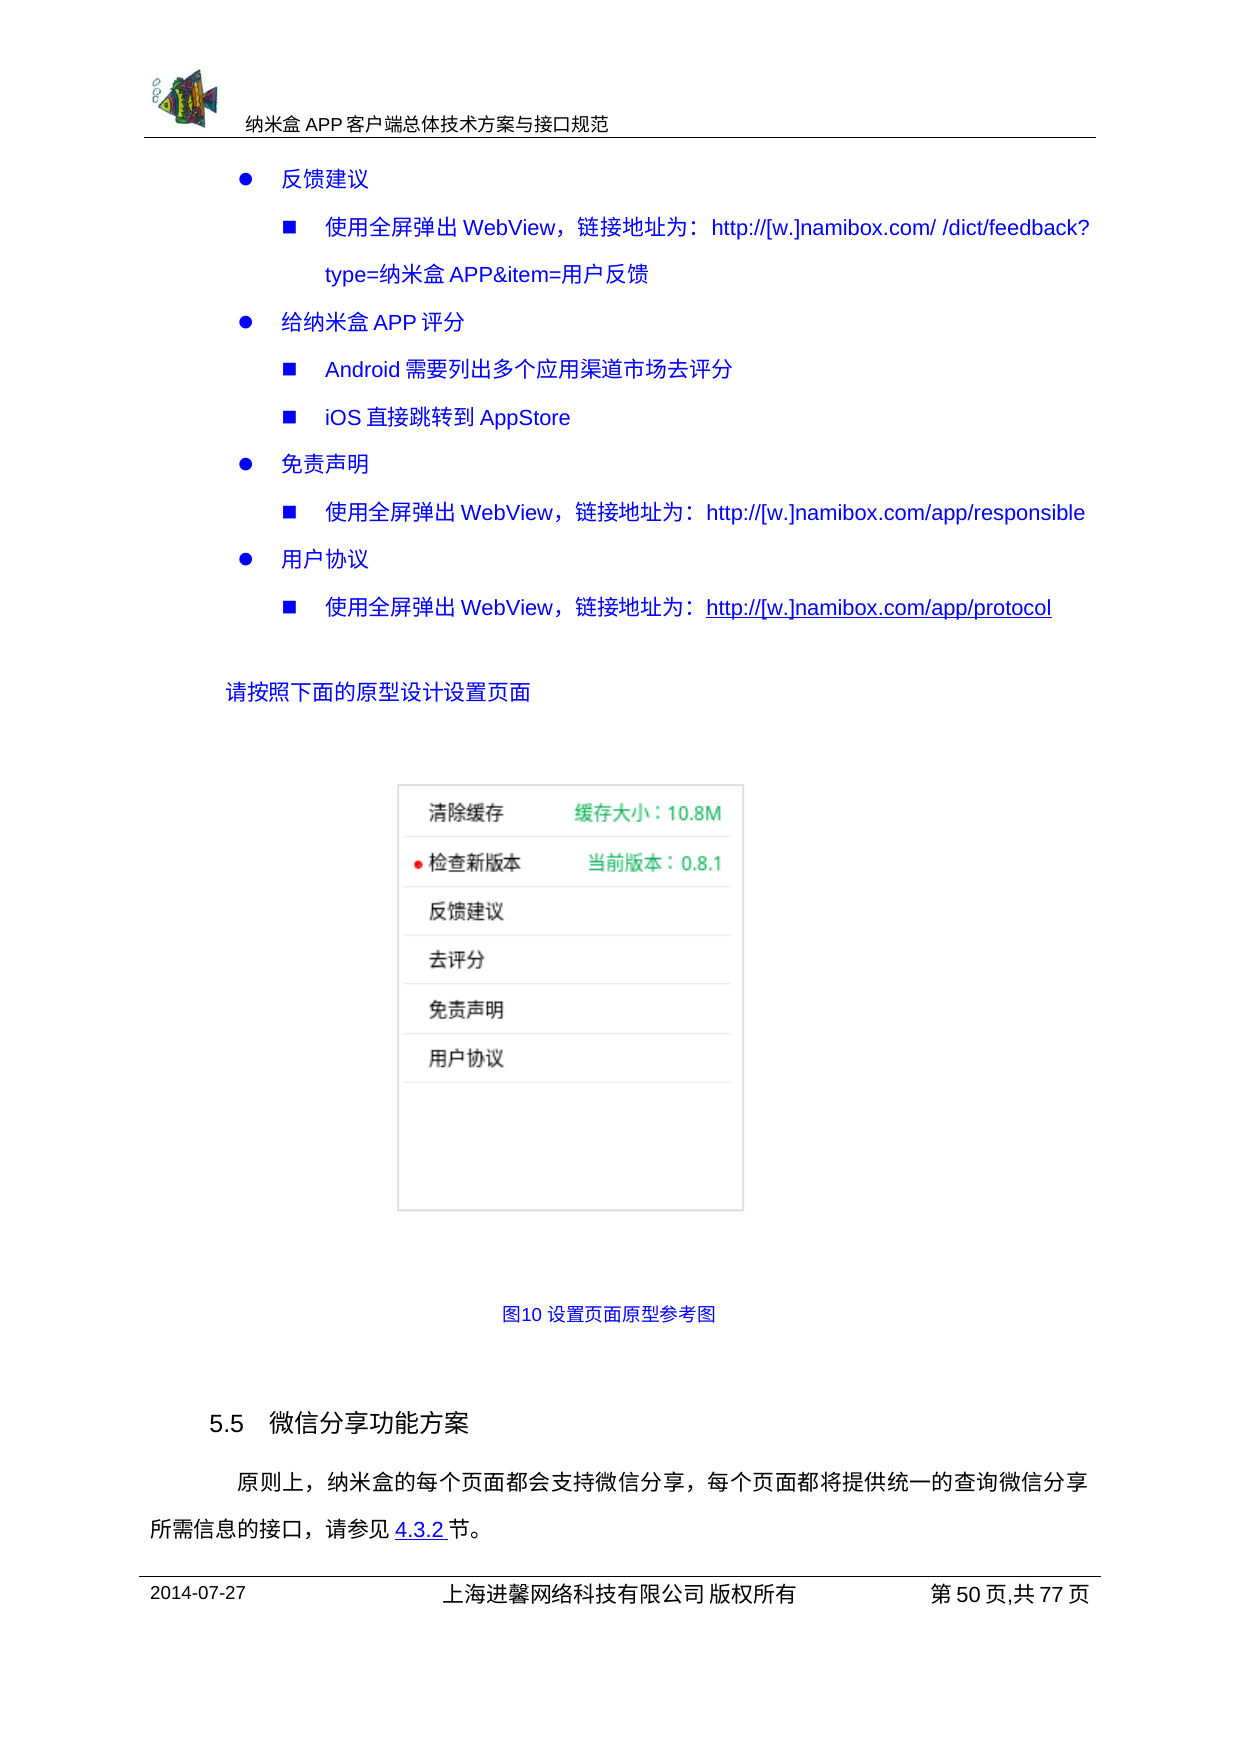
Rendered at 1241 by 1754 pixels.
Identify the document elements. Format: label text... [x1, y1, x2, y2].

list 用户协议 [237, 542, 1090, 574]
text 设置页面原型参考图 [150, 1300, 1090, 1327]
list 给纳米盒APP评分 [237, 305, 1090, 337]
list Android需要列出多个应用渠道市场去评分 [281, 352, 1090, 384]
list 使用全屏弹出WebView，链接地址为：http://[w.]namibox.com/app/protocol [281, 590, 1090, 622]
list 使用全屏弹出WebView，链接地址为：http://[w.]namibox.com/ /dict/feedback?type=纳米盒APP&item=用户反馈 [281, 210, 1090, 289]
picture [150, 67, 221, 130]
subtitle 微信分享功能方案 [209, 1404, 1090, 1440]
list 使用全屏弹出WebView，链接地址为：http://[w.]namibox.com/app/responsible [281, 495, 1090, 527]
text 请按照下面的原型设计设置页面 [183, 675, 1090, 707]
list 免责声明 [237, 447, 1090, 479]
text 原则上，纳米盒的每个页面都会支持微信分享，每个页面都将提供统一的查询微信分享所需信息的接口，请参见4.3.2节。 [150, 1465, 1090, 1544]
list iOS直接跳转到AppStore [281, 400, 1090, 432]
list 反馈建议 [237, 162, 1090, 194]
